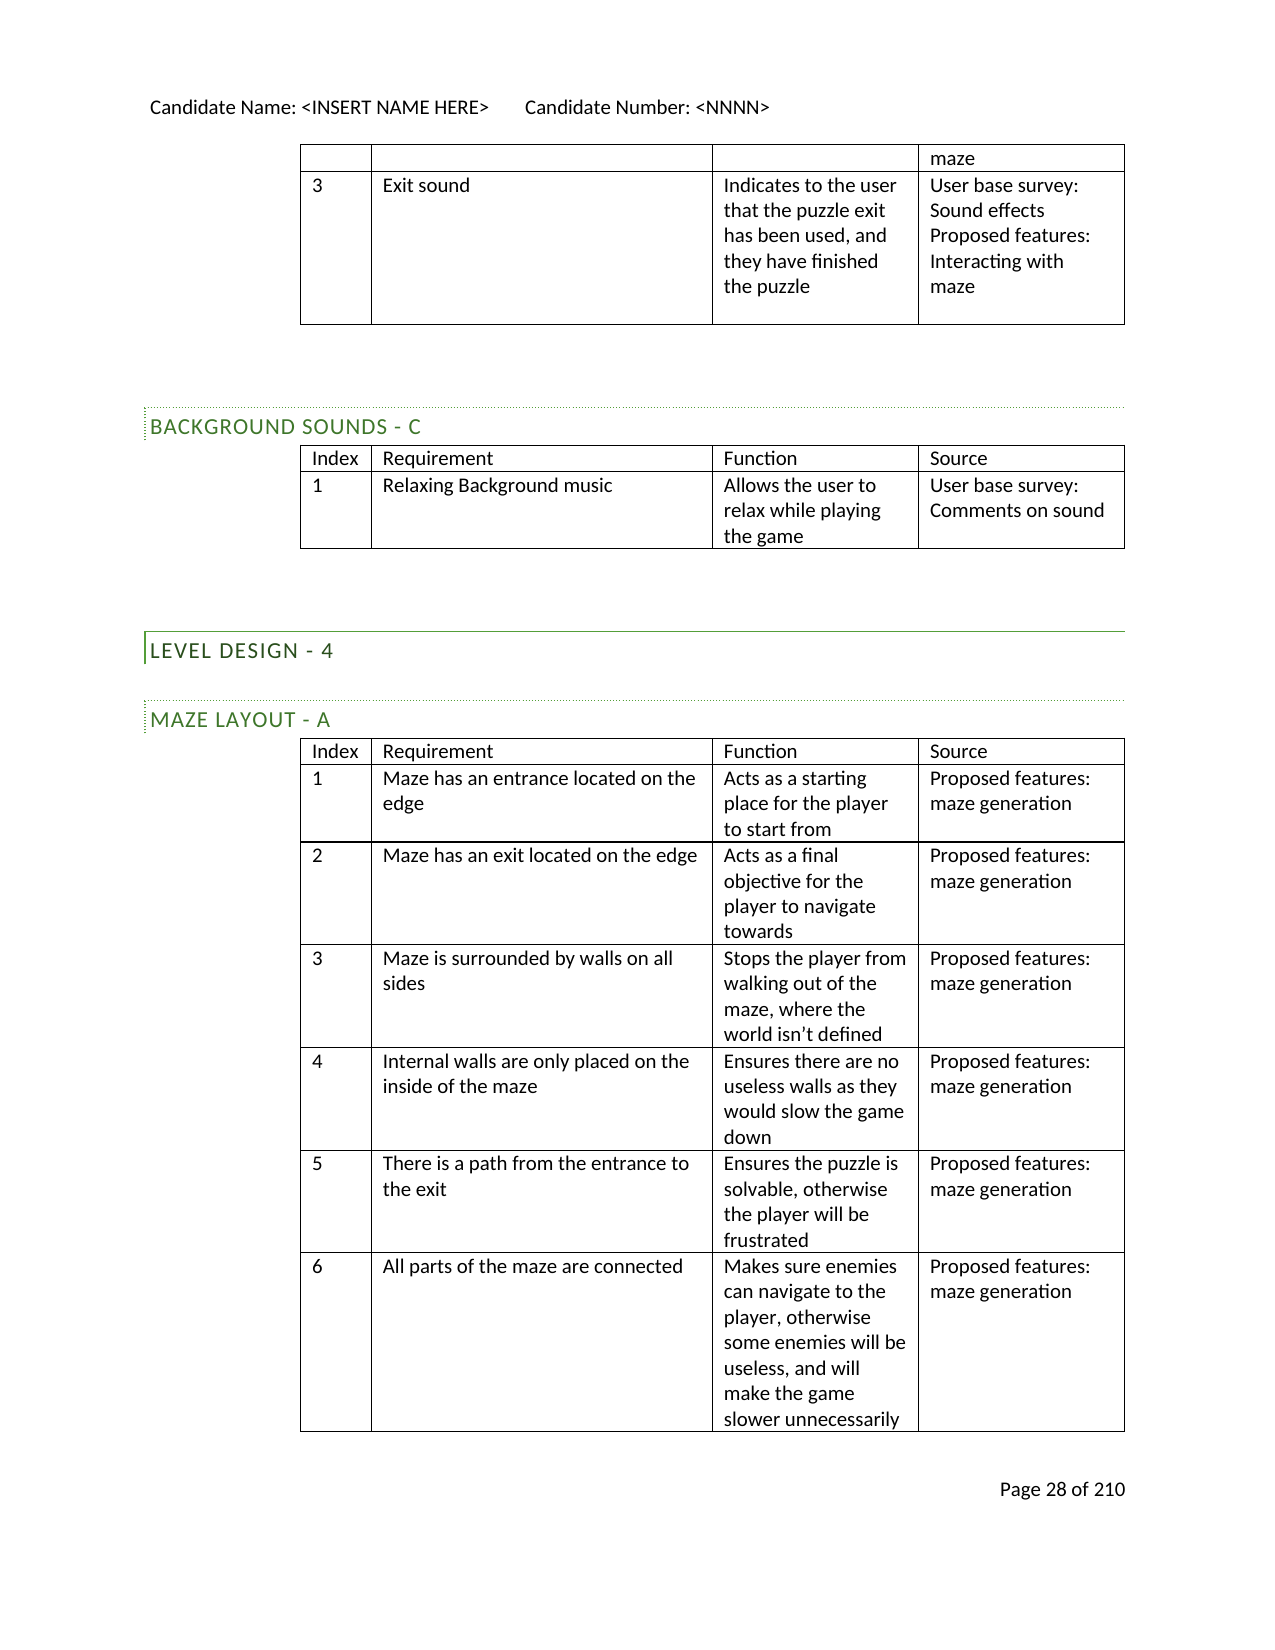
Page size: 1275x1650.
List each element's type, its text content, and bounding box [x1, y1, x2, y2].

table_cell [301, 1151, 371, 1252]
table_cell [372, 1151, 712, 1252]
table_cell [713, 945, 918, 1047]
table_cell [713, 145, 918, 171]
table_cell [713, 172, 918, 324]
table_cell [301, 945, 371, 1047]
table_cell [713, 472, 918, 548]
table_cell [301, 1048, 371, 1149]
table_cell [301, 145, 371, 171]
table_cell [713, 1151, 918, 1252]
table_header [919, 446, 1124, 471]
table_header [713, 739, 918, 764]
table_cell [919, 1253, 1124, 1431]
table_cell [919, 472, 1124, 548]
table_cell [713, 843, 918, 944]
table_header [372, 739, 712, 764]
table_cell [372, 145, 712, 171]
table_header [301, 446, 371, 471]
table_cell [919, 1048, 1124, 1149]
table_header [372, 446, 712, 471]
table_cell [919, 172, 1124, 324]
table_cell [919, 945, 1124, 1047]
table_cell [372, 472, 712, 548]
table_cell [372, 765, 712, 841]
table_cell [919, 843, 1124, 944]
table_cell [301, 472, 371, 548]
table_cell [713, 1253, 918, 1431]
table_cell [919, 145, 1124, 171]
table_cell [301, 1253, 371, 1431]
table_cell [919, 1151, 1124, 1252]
subtitle Maze layout - a [144, 700, 1125, 733]
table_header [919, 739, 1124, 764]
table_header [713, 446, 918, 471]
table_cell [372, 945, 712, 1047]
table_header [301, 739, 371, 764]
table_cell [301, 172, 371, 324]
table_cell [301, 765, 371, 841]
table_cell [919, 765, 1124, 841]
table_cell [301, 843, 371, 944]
subtitle Level design - 4 [146, 632, 1125, 664]
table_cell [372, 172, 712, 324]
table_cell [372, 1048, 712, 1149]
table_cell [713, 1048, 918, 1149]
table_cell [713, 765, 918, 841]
subtitle Background sounds - c [144, 407, 1125, 440]
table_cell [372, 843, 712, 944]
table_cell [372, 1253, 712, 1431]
